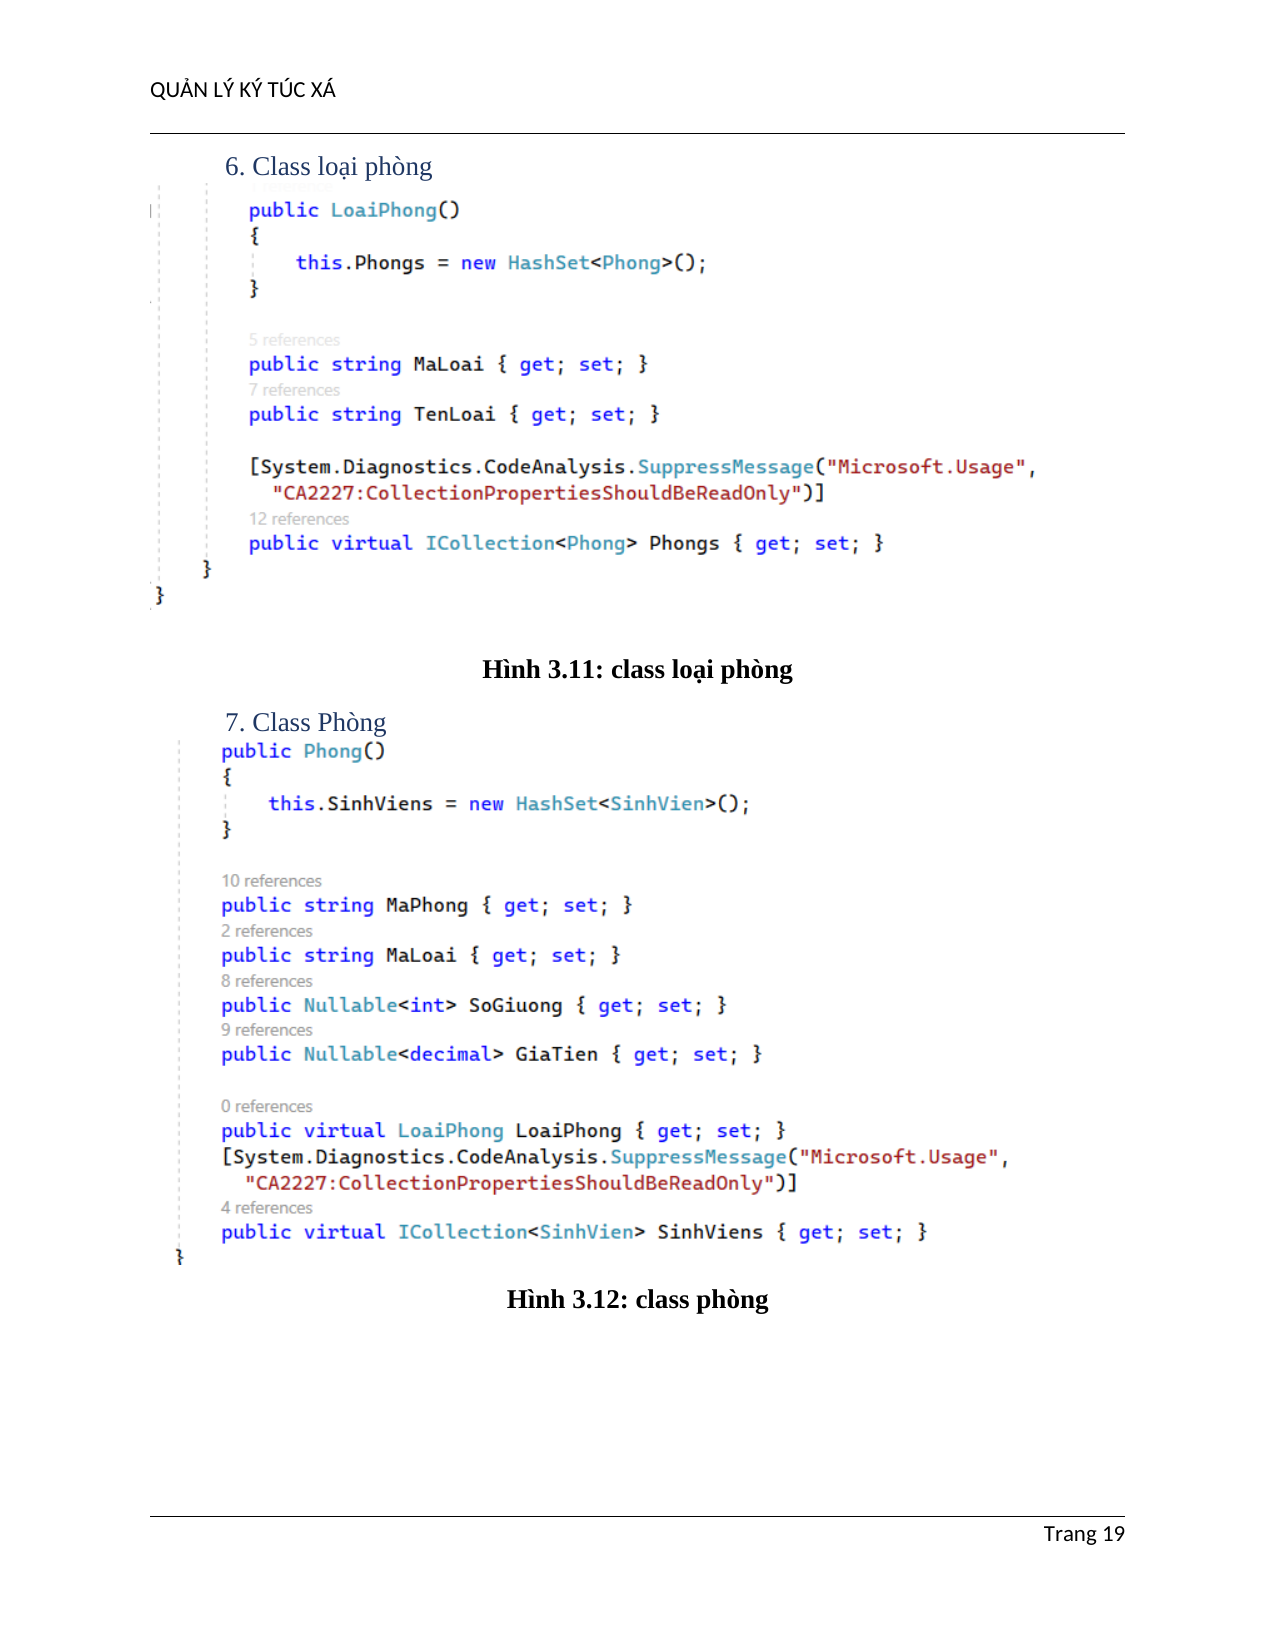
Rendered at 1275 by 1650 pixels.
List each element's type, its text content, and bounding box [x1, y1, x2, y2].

subtitle Class Phòng [225, 706, 1125, 737]
picture [150, 739, 1057, 1265]
subtitle Class loại phòng [225, 150, 1125, 181]
picture [150, 183, 1078, 635]
